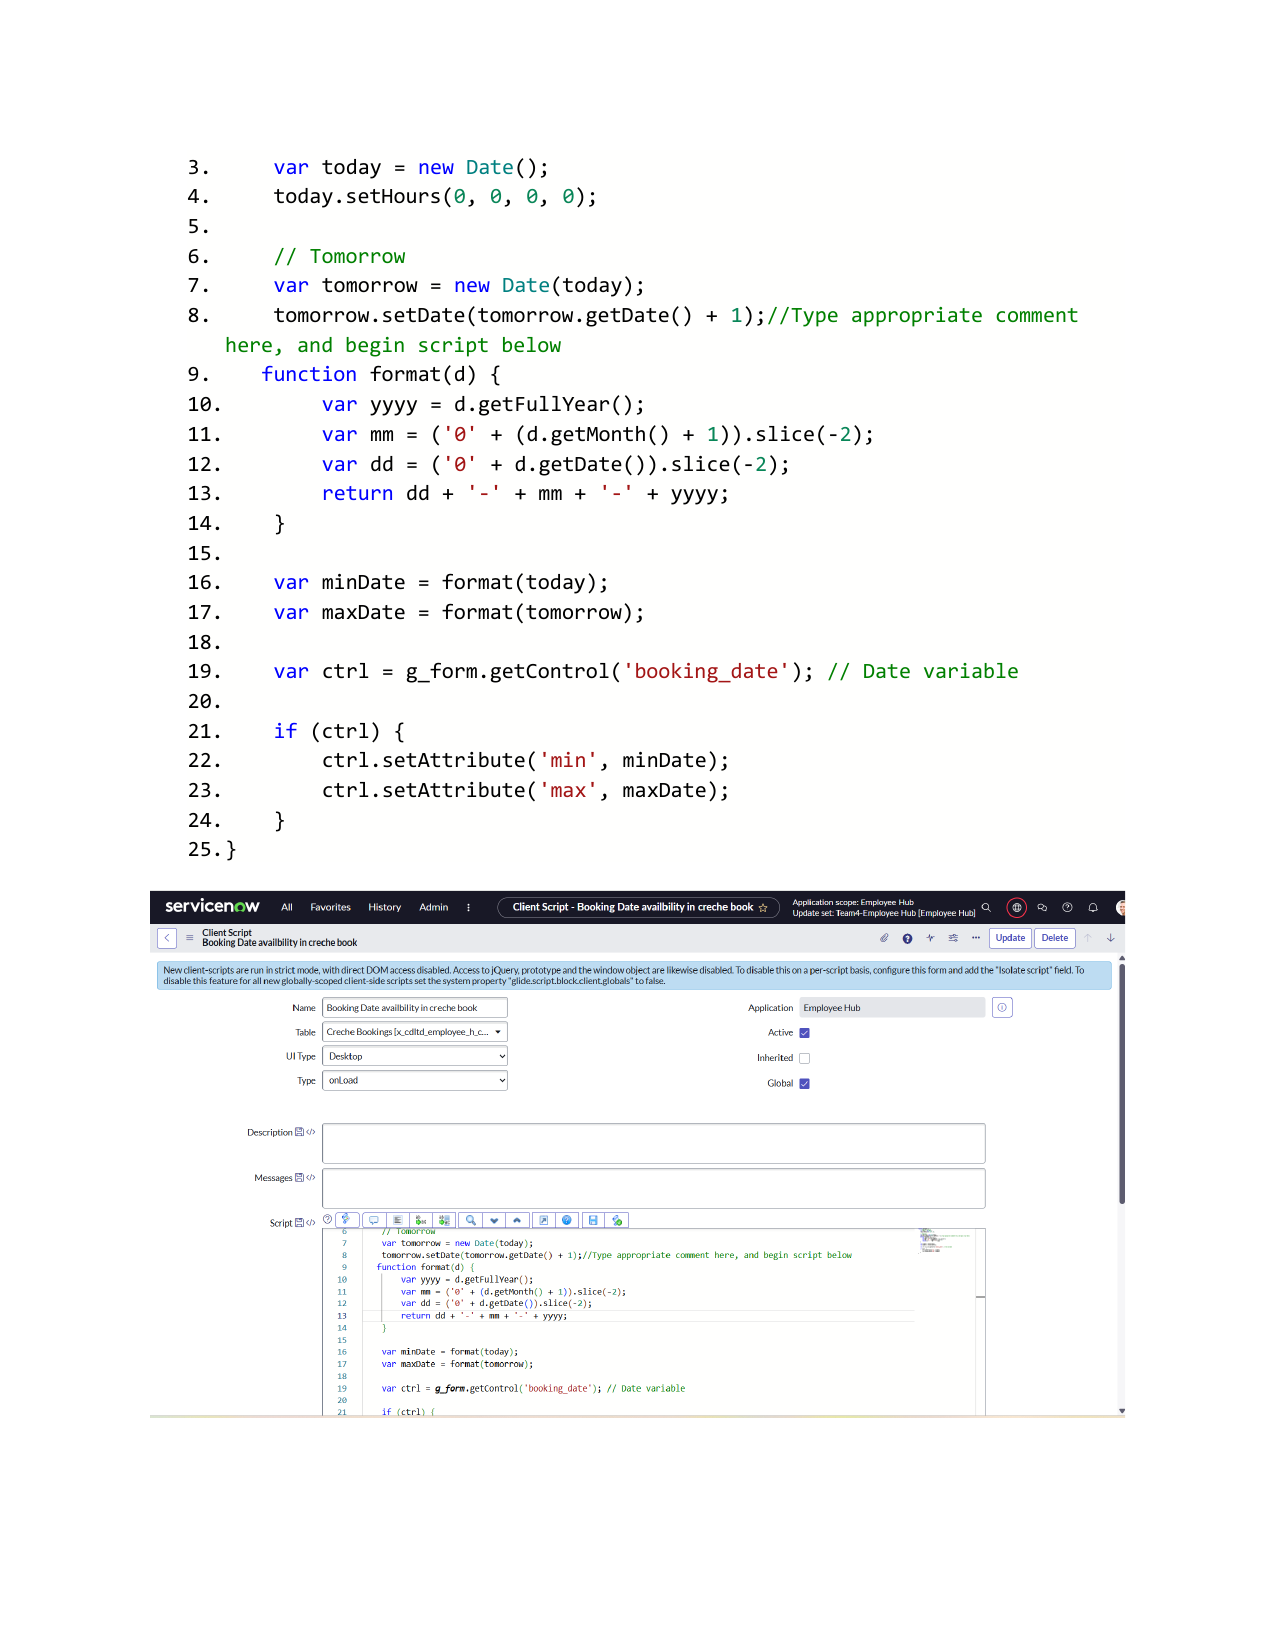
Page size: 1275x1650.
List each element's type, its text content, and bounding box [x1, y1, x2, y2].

list function format(d) { [187, 358, 1125, 387]
list ctrl.setAttribute('min', minDate); [187, 744, 1125, 773]
list var minDate = format(today); [187, 566, 1125, 595]
list var tomorrow = new Date(today); [187, 269, 1125, 298]
list return dd + '-' + mm + '-' + yyyy; [187, 477, 1125, 506]
list var yyyy = d.getFullYear(); [187, 387, 1125, 417]
list var dd = ('0' + d.getDate()).slice(-2); [187, 447, 1125, 477]
list tomorrow.setDate(tomorrow.getDate() + 1);//Type appropriate comment here, and begin script below [187, 298, 1125, 358]
list } [187, 803, 1125, 833]
list } [187, 506, 1125, 536]
list } [187, 833, 1125, 862]
list var today = new Date(); [187, 150, 1125, 180]
list ctrl.setAttribute('max', maxDate); [187, 773, 1125, 803]
list // Tomorrow [187, 239, 1125, 269]
list today.setHours(0, 0, 0, 0); [187, 180, 1125, 209]
list var mm = ('0' + (d.getMonth() + 1)).slice(-2); [187, 417, 1125, 447]
list var maxDate = format(tomorrow); [187, 595, 1125, 625]
list var ctrl = g_form.getControl('booking_date'); // Date variable [187, 655, 1125, 684]
list if (ctrl) { [187, 714, 1125, 744]
picture [150, 887, 1125, 1418]
